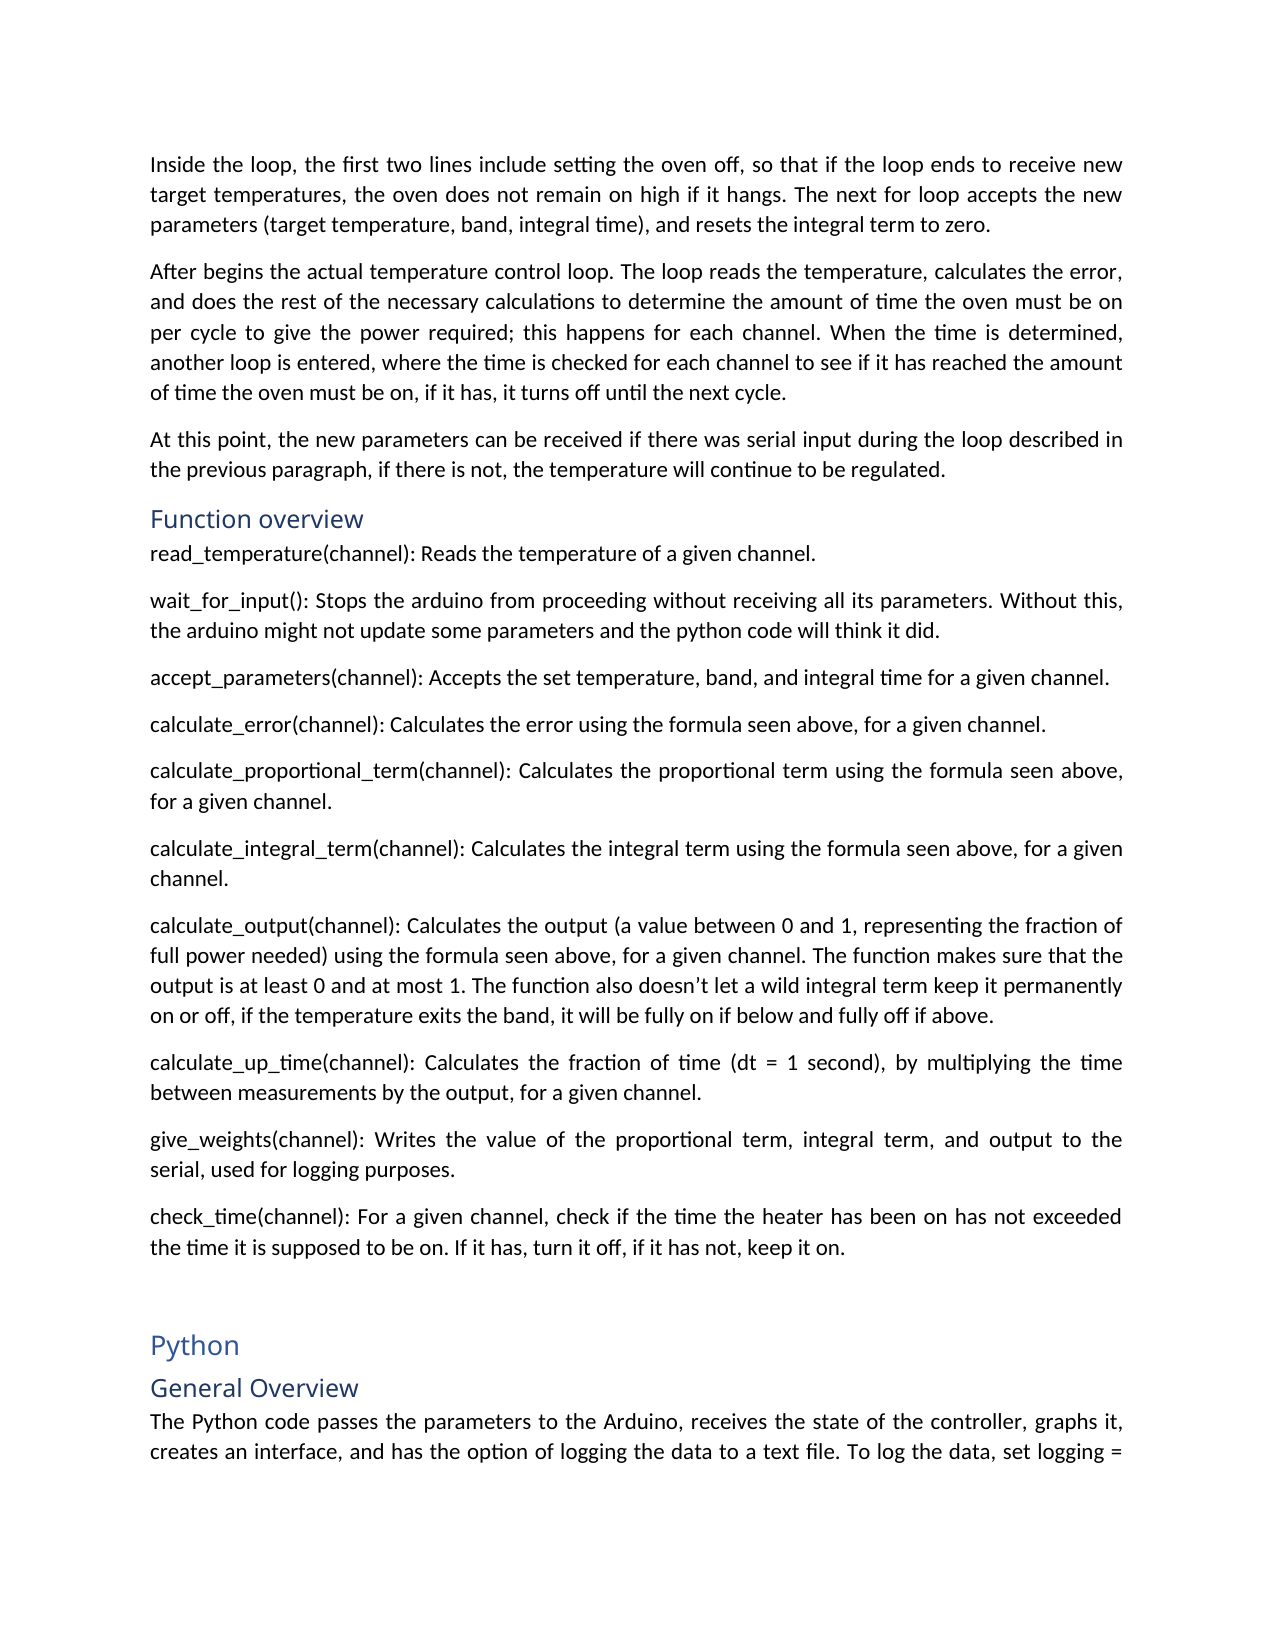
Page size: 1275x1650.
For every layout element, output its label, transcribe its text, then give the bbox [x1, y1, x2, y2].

text give_weights(channel): Writes the value of the proportional term, integral term, and output to the serial, used for logging purposes. [150, 1125, 1125, 1183]
text After begins the actual temperature control loop. The loop reads the temperature, calculates the error, and does the rest of the necessary calculations to determine the amount of time the oven must be on per cycle to give the power required; this happens for each channel. When the time is determined, another loop is entered, where the time is checked for each channel to see if it has reached the amount of time the oven must be on, if it has, it turns off until the next cycle. [150, 257, 1125, 406]
text calculate_error(channel): Calculates the error using the formula seen above, for a given channel. [150, 710, 1125, 738]
subtitle General Overview [150, 1370, 1125, 1404]
text Inside the loop, the first two lines include setting the oven off, so that if the loop ends to receive new target temperatures, the oven does not remain on high if it hangs. The next for loop accepts the new parameters (target temperature, band, integral time), and resets the integral term to zero. [150, 150, 1125, 238]
text accept_parameters(channel): Accepts the set temperature, band, and integral time for a given channel. [150, 663, 1125, 691]
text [150, 1407, 1125, 1465]
text At this point, the new parameters can be received if there was serial input during the loop described in the previous paragraph, if there is not, the temperature will continue to be regulated. [150, 425, 1125, 483]
text calculate_up_time(channel): Calculates the fraction of time (dt = 1 second), by multiplying the time between measurements by the output, for a given channel. [150, 1048, 1125, 1106]
subtitle Python [150, 1326, 1125, 1363]
text check_time(channel): For a given channel, check if the time the heater has been on has not exceeded the time it is supposed to be on. If it has, turn it off, if it has not, keep it on. [150, 1202, 1125, 1261]
subtitle Function overview [150, 502, 1125, 536]
text calculate_integral_term(channel): Calculates the integral term using the formula seen above, for a given channel. [150, 834, 1125, 892]
text calculate_output(channel): Calculates the output (a value between 0 and 1, representing the fraction of full power needed) using the formula seen above, for a given channel. The function makes sure that the output is at least 0 and at most 1. The function also doesn’t let a wild integral term keep it permanently on or off, if the temperature exits the band, it will be fully on if below and fully off if above. [150, 911, 1125, 1029]
text read_temperature(channel): Reads the temperature of a given channel. [150, 539, 1125, 567]
text calculate_proportional_term(channel): Calculates the proportional term using the formula seen above, for a given channel. [150, 757, 1125, 815]
text wait_for_input(): Stops the arduino from proceeding without receiving all its parameters. Without this, the arduino might not update some parameters and the python code will think it did. [150, 586, 1125, 644]
